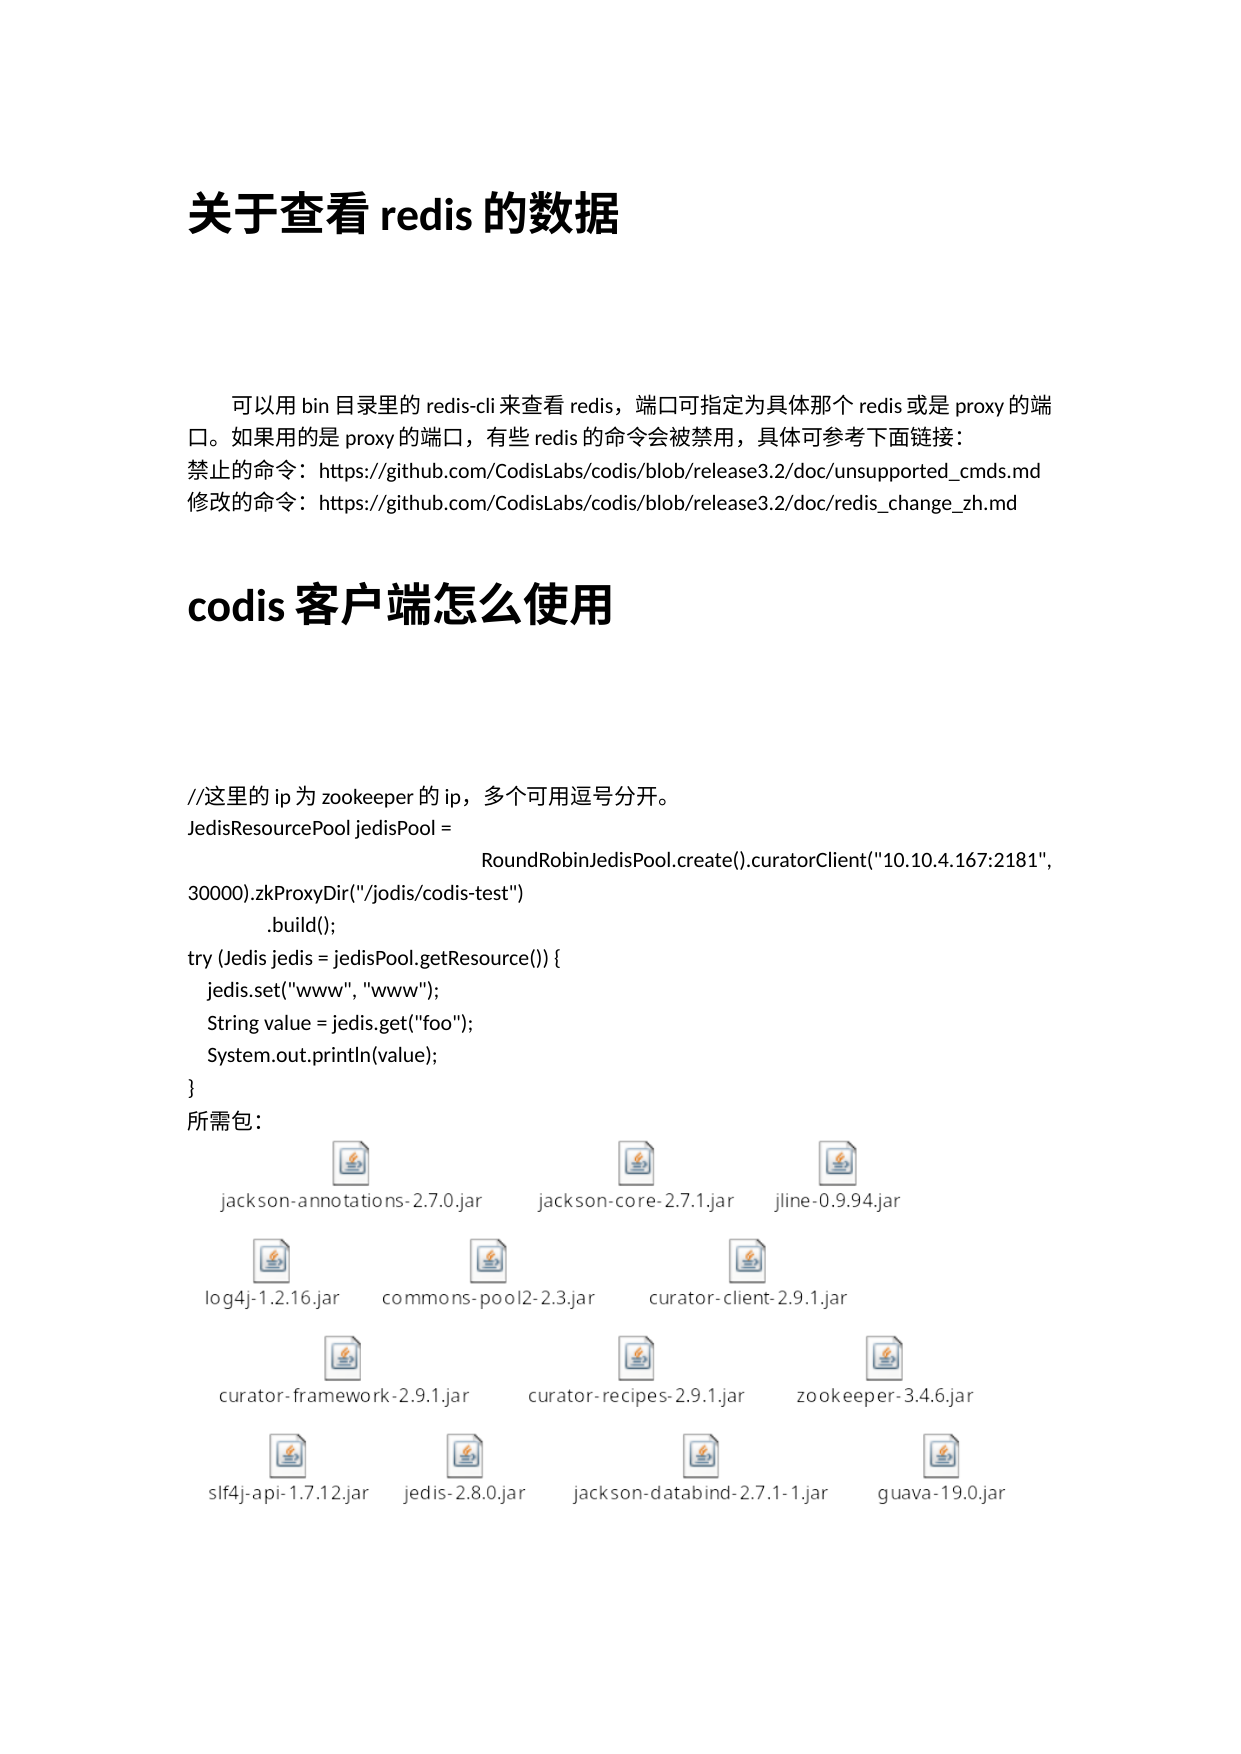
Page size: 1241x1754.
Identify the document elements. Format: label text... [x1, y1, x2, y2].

text //这里的ip为zookeeper的ip，多个可用逗号分开。 [187, 778, 1053, 811]
subtitle codis客户端怎么使用 [187, 553, 1053, 650]
text 所需包： [187, 1103, 1053, 1136]
subtitle 关于查看redis的数据 [187, 162, 1053, 259]
text JedisResourcePool jedisPool = RoundRobinJedisPool.create().curatorClient("10.10.4.167:2181", 30000).zkProxyDir("/jodis/codis-test") .build(); try (Jedis jedis = jedisPool.getResource()) { jedis.set("www", "www"); String value = jedis.get("foo"); System.out.println(value); } [187, 811, 1053, 1103]
text 可以用bin目录里的redis-cli来查看redis，端口可指定为具体那个redis或是proxy的端口。如果用的是proxy的端口，有些redis的命令会被禁用，具体可参考下面链接： [187, 387, 1053, 452]
text 禁止的命令：https://github.com/CodisLabs/codis/blob/release3.2/doc/unsupported_cmds.md [187, 452, 1053, 485]
text 修改的命令：https://github.com/CodisLabs/codis/blob/release3.2/doc/redis_change_zh.md [187, 485, 1053, 517]
